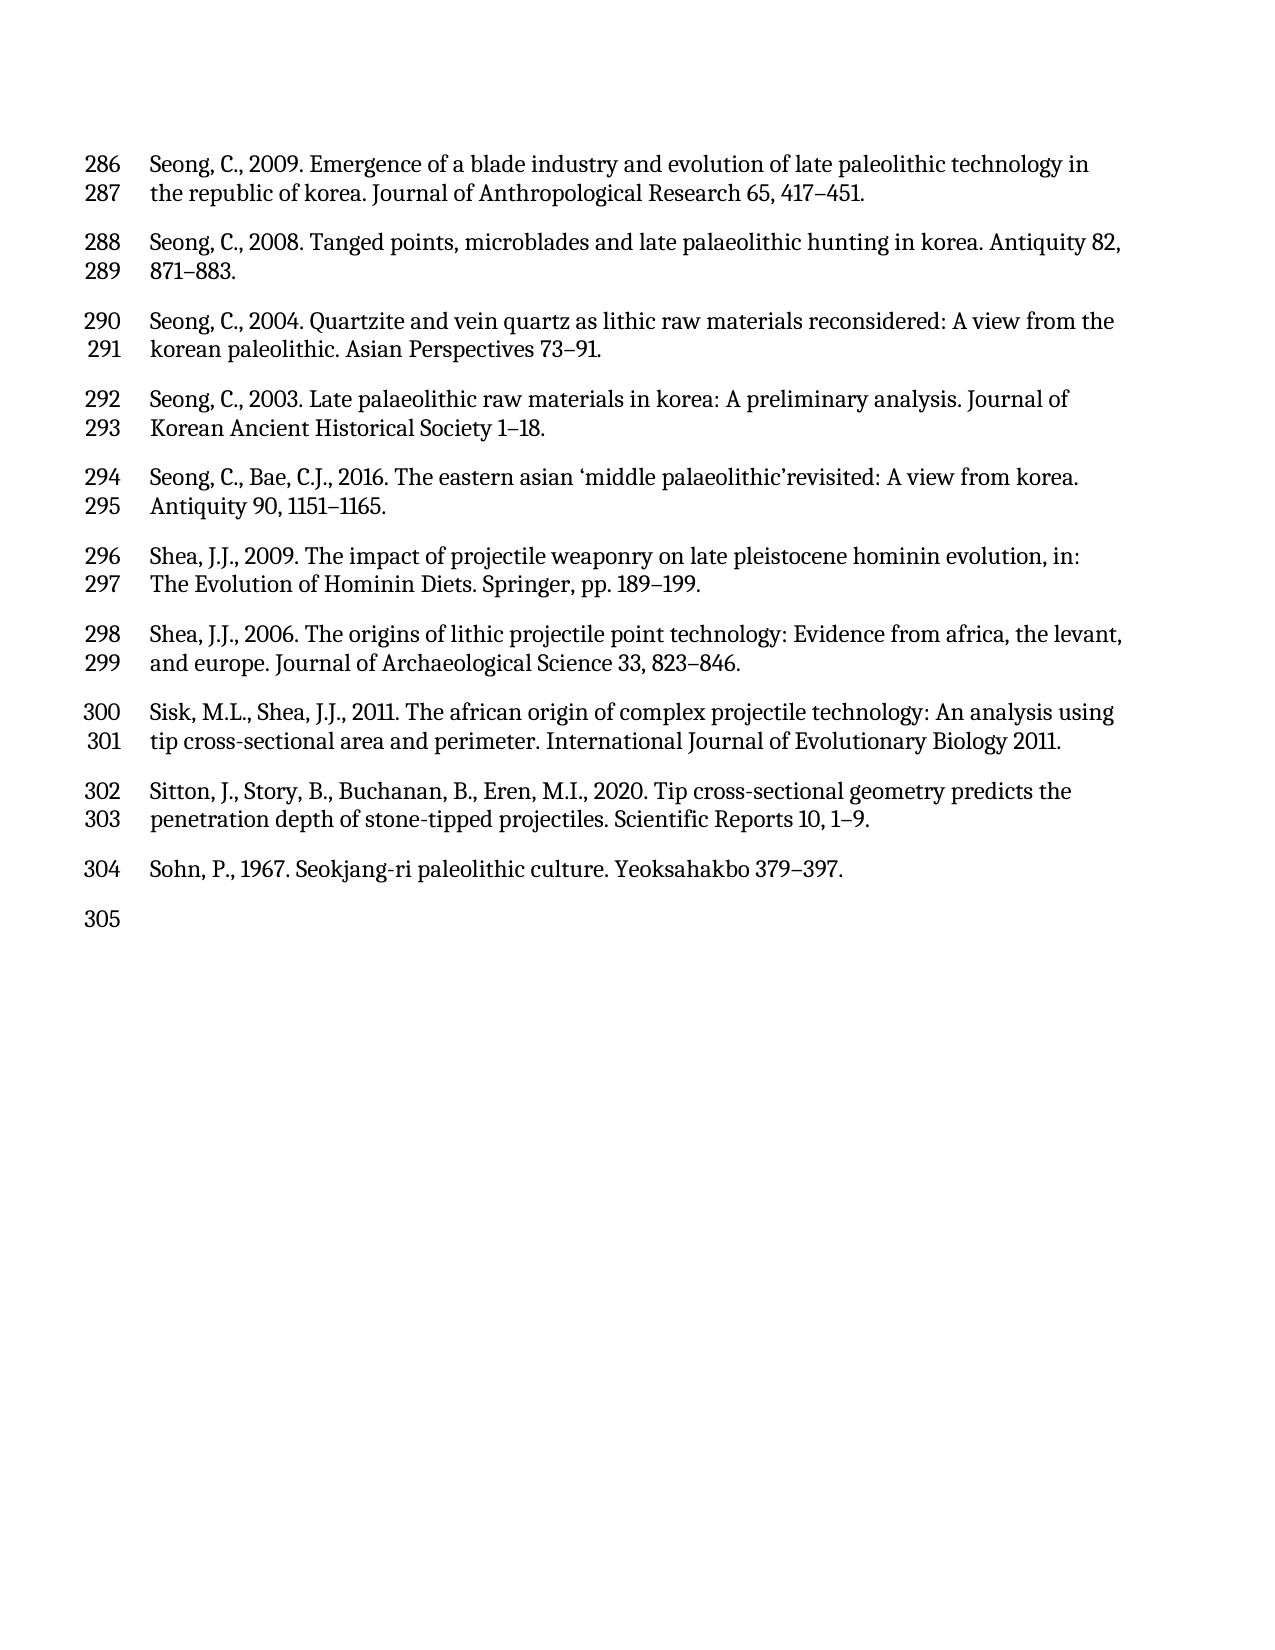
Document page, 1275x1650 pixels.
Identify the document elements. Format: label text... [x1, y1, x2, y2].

text Shea, J.J., 2006. The origins of lithic projectile point technology: Evidence from africa, the levant, and europe. Journal of Archaeological Science 33, 823–846. [150, 620, 1125, 677]
text Seong, C., 2008. Tanged points, microblades and late palaeolithic hunting in korea. Antiquity 82, 871–883. [150, 228, 1125, 286]
text Seong, C., 2009. Emergence of a blade industry and evolution of late paleolithic technology in the republic of korea. Journal of Anthropological Research 65, 417–451. [150, 150, 1125, 207]
text Sohn, P., 1967. Seokjang-ri paleolithic culture. Yeoksahakbo 379–397. [150, 855, 1125, 884]
text Shea, J.J., 2009. The impact of projectile weaponry on late pleistocene hominin evolution, in: The Evolution of Hominin Diets. Springer, pp. 189–199. [150, 542, 1125, 599]
text Seong, C., Bae, C.J., 2016. The eastern asian ‘middle palaeolithic’revisited: A view from korea. Antiquity 90, 1151–1165. [150, 463, 1125, 521]
text Seong, C., 2004. Quartzite and vein quartz as lithic raw materials reconsidered: A view from the korean paleolithic. Asian Perspectives 73–91. [150, 307, 1125, 364]
text Seong, C., 2003. Late palaeolithic raw materials in korea: A preliminary analysis. Journal of Korean Ancient Historical Society 1–18. [150, 385, 1125, 442]
text Sitton, J., Story, B., Buchanan, B., Eren, M.I., 2020. Tip cross-sectional geometry predicts the penetration depth of stone-tipped projectiles. Scientific Reports 10, 1–9. [150, 777, 1125, 834]
text Sisk, M.L., Shea, J.J., 2011. The african origin of complex projectile technology: An analysis using tip cross-sectional area and perimeter. International Journal of Evolutionary Biology 2011. [150, 698, 1125, 756]
